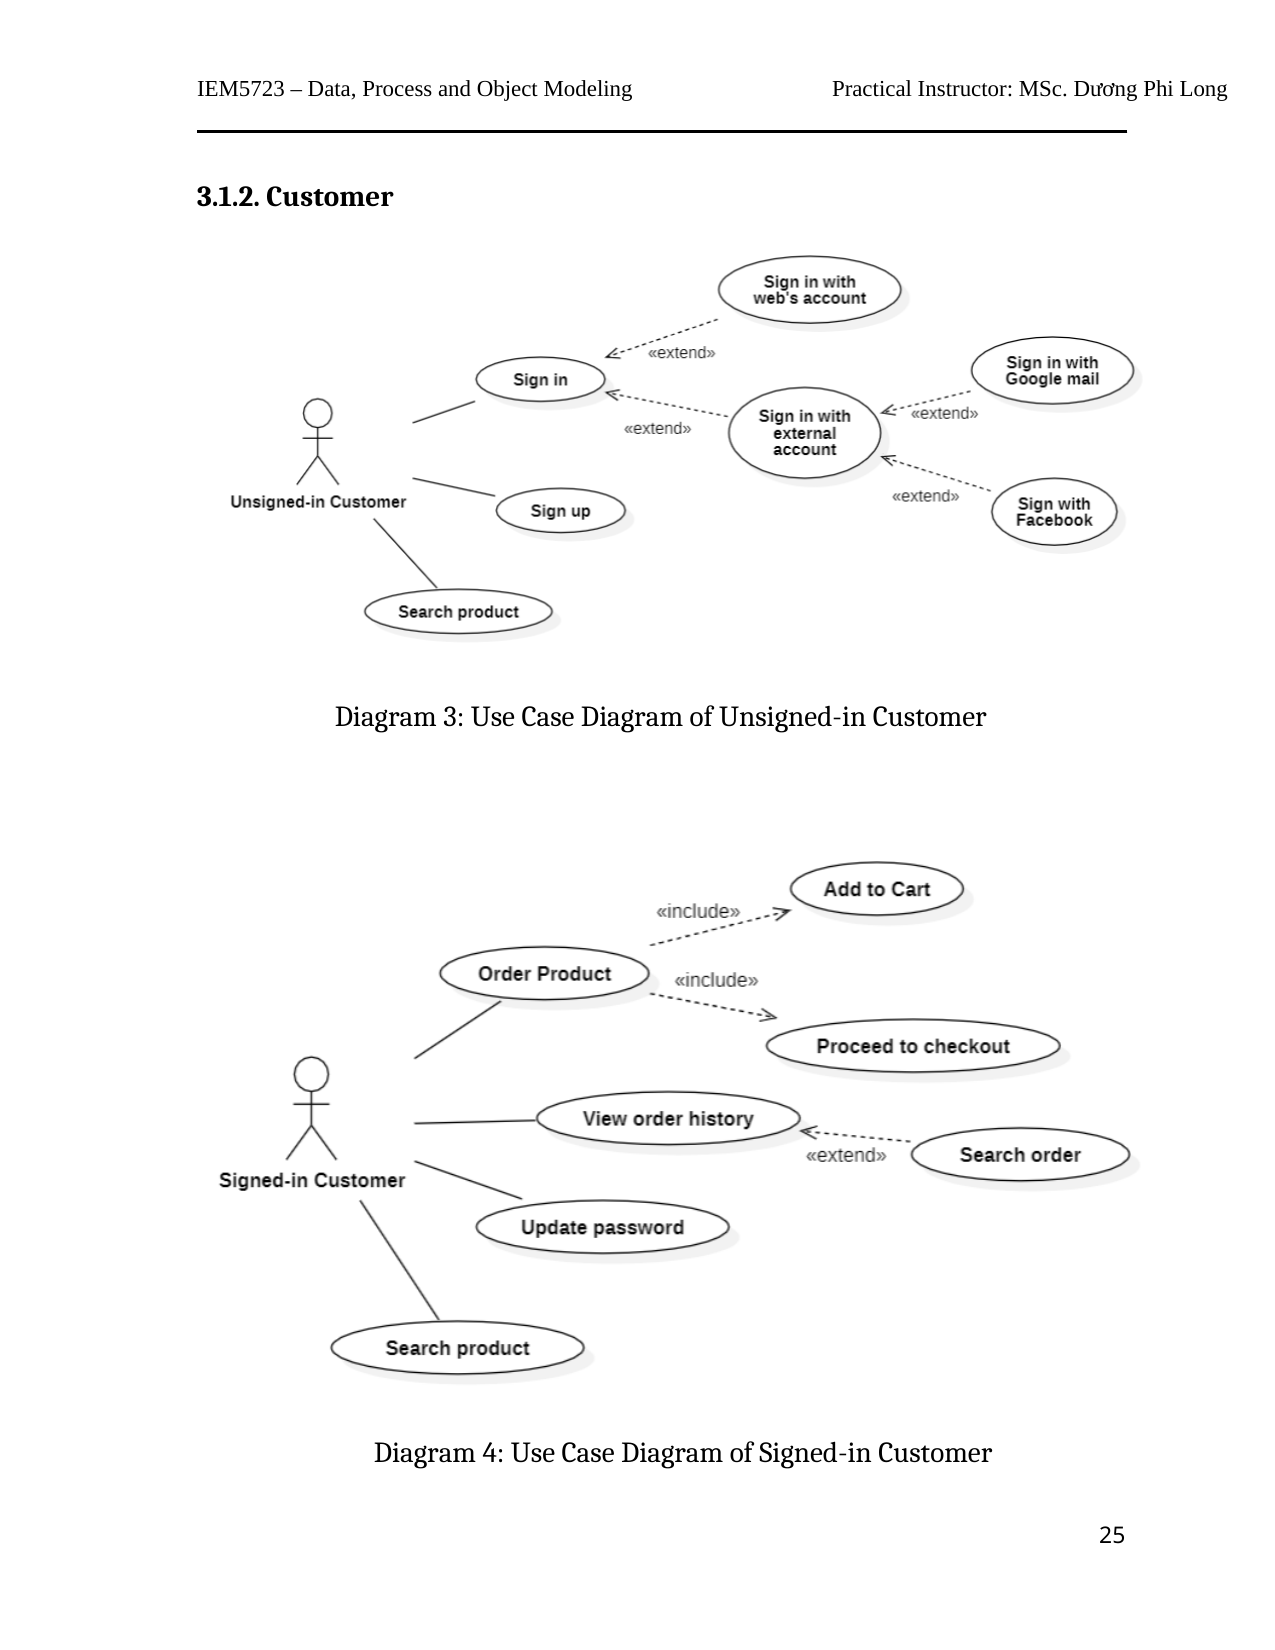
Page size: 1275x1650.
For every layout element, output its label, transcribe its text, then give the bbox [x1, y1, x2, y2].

picture [196, 228, 1172, 664]
picture [196, 825, 1172, 1401]
subtitle 3.1.2. Customer [197, 180, 1125, 213]
text Diagram 3: Use Case Diagram of Unsigned-in Customer [197, 700, 1125, 733]
text Diagram 4: Use Case Diagram of Signed-in Customer [242, 1436, 1125, 1470]
